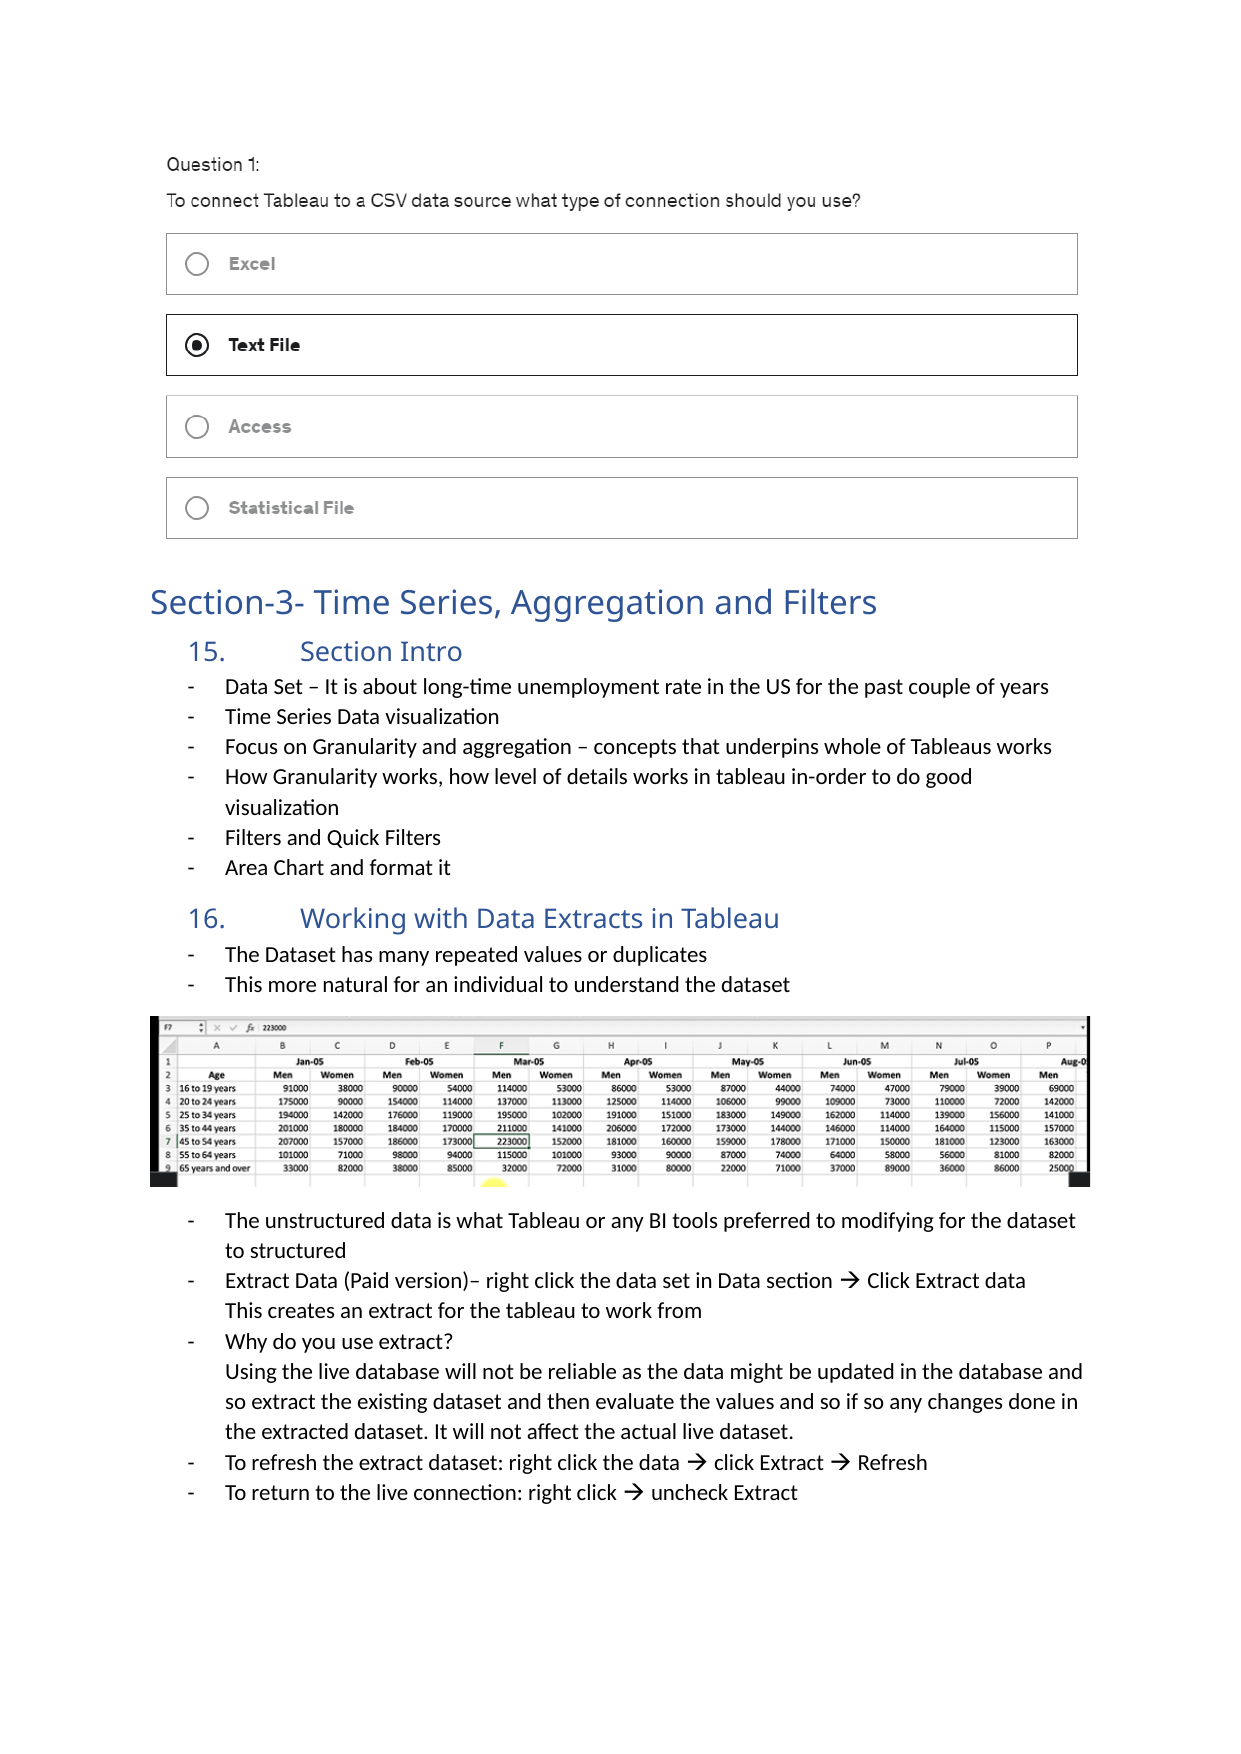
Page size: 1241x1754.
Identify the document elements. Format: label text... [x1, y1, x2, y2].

list Time Series Data visualization [187, 702, 1090, 730]
list Area Chart and format it [187, 853, 1090, 881]
list To refresh the extract dataset: right click the data click Extract Refresh [187, 1448, 1090, 1476]
picture [150, 1016, 1091, 1187]
list Extract Data (Paid version)– right click the data set in Data section Click Extract data [187, 1266, 1090, 1294]
list To return to the live connection: right click uncheck Extract [187, 1478, 1090, 1506]
list The Dataset has many repeated values or duplicates [187, 940, 1090, 968]
list Filters and Quick Filters [187, 823, 1090, 851]
subtitle Section-3- Time Series, Aggregation and Filters [150, 579, 1090, 624]
list Focus on Granularity and aggregation – concepts that underpins whole of Tableaus works [187, 732, 1090, 760]
picture [150, 150, 1091, 552]
list Data Set – It is about long-time unemployment rate in the US for the past couple of years [187, 672, 1090, 700]
subtitle Working with Data Extracts in Tableau [187, 900, 1090, 937]
list This creates an extract for the tableau to work from [225, 1297, 1090, 1324]
list How Granularity works, how level of details works in tableau in-order to do good visualization [187, 762, 1090, 821]
list Using the live database will not be reliable as the data might be updated in the database and so extract the existing dataset and then evaluate the values and so if so any changes done in the extracted dataset. It will not affect the actual live dataset. [225, 1357, 1090, 1445]
subtitle Section Intro [187, 632, 1090, 669]
list This more natural for an individual to understand the dataset [187, 970, 1090, 998]
list Why do you use extract? [187, 1327, 1090, 1355]
list The unstructured data is what Tableau or any BI tools preferred to modifying for the dataset to structured [187, 1206, 1090, 1264]
